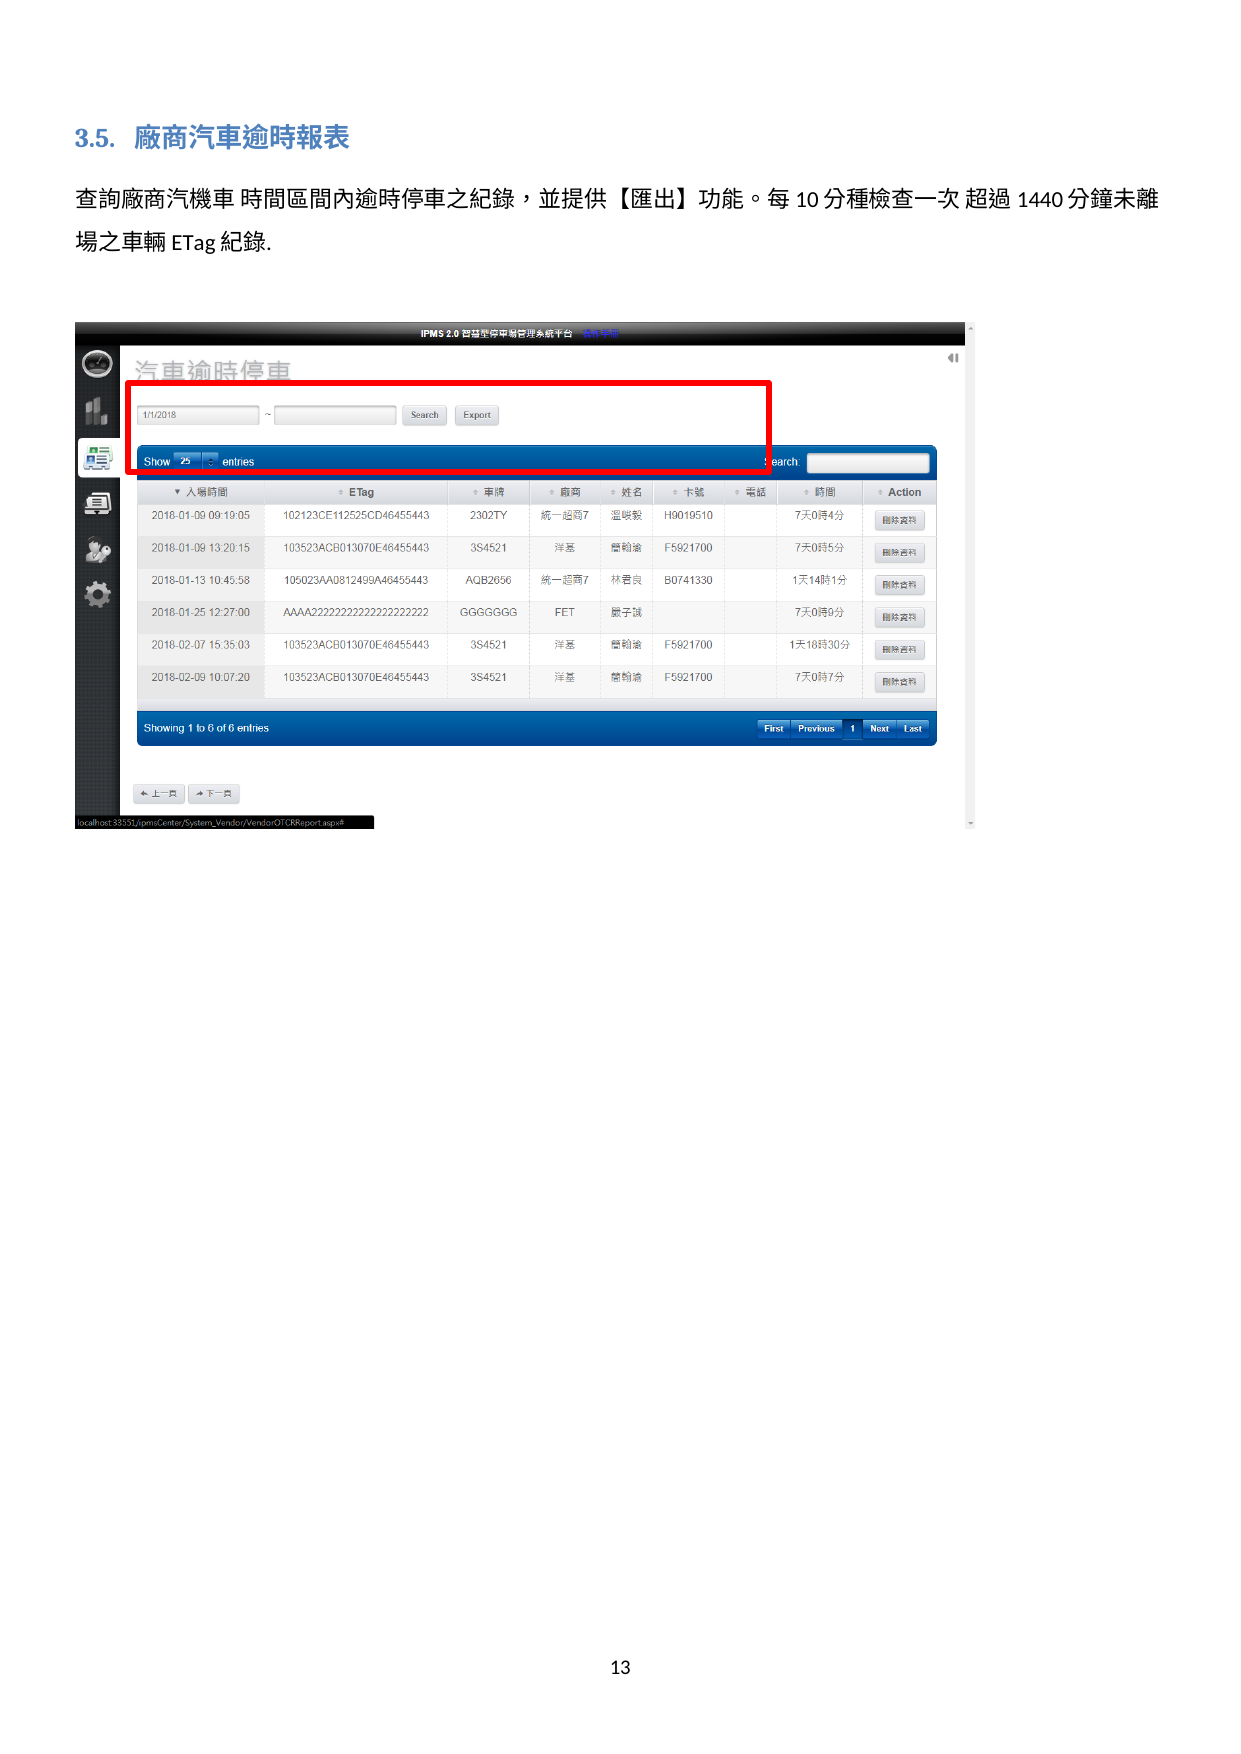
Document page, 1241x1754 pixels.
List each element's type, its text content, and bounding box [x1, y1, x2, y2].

subtitle 廠商汽車逾時報表 [75, 98, 1165, 173]
text 查詢廠商汽機車 時間區間內逾時停車之紀錄，並提供【匯出】功能。每10分種檢查一次 超過 1440分鐘未離場之車輛ETag紀錄. [75, 179, 1165, 259]
picture [75, 322, 976, 829]
